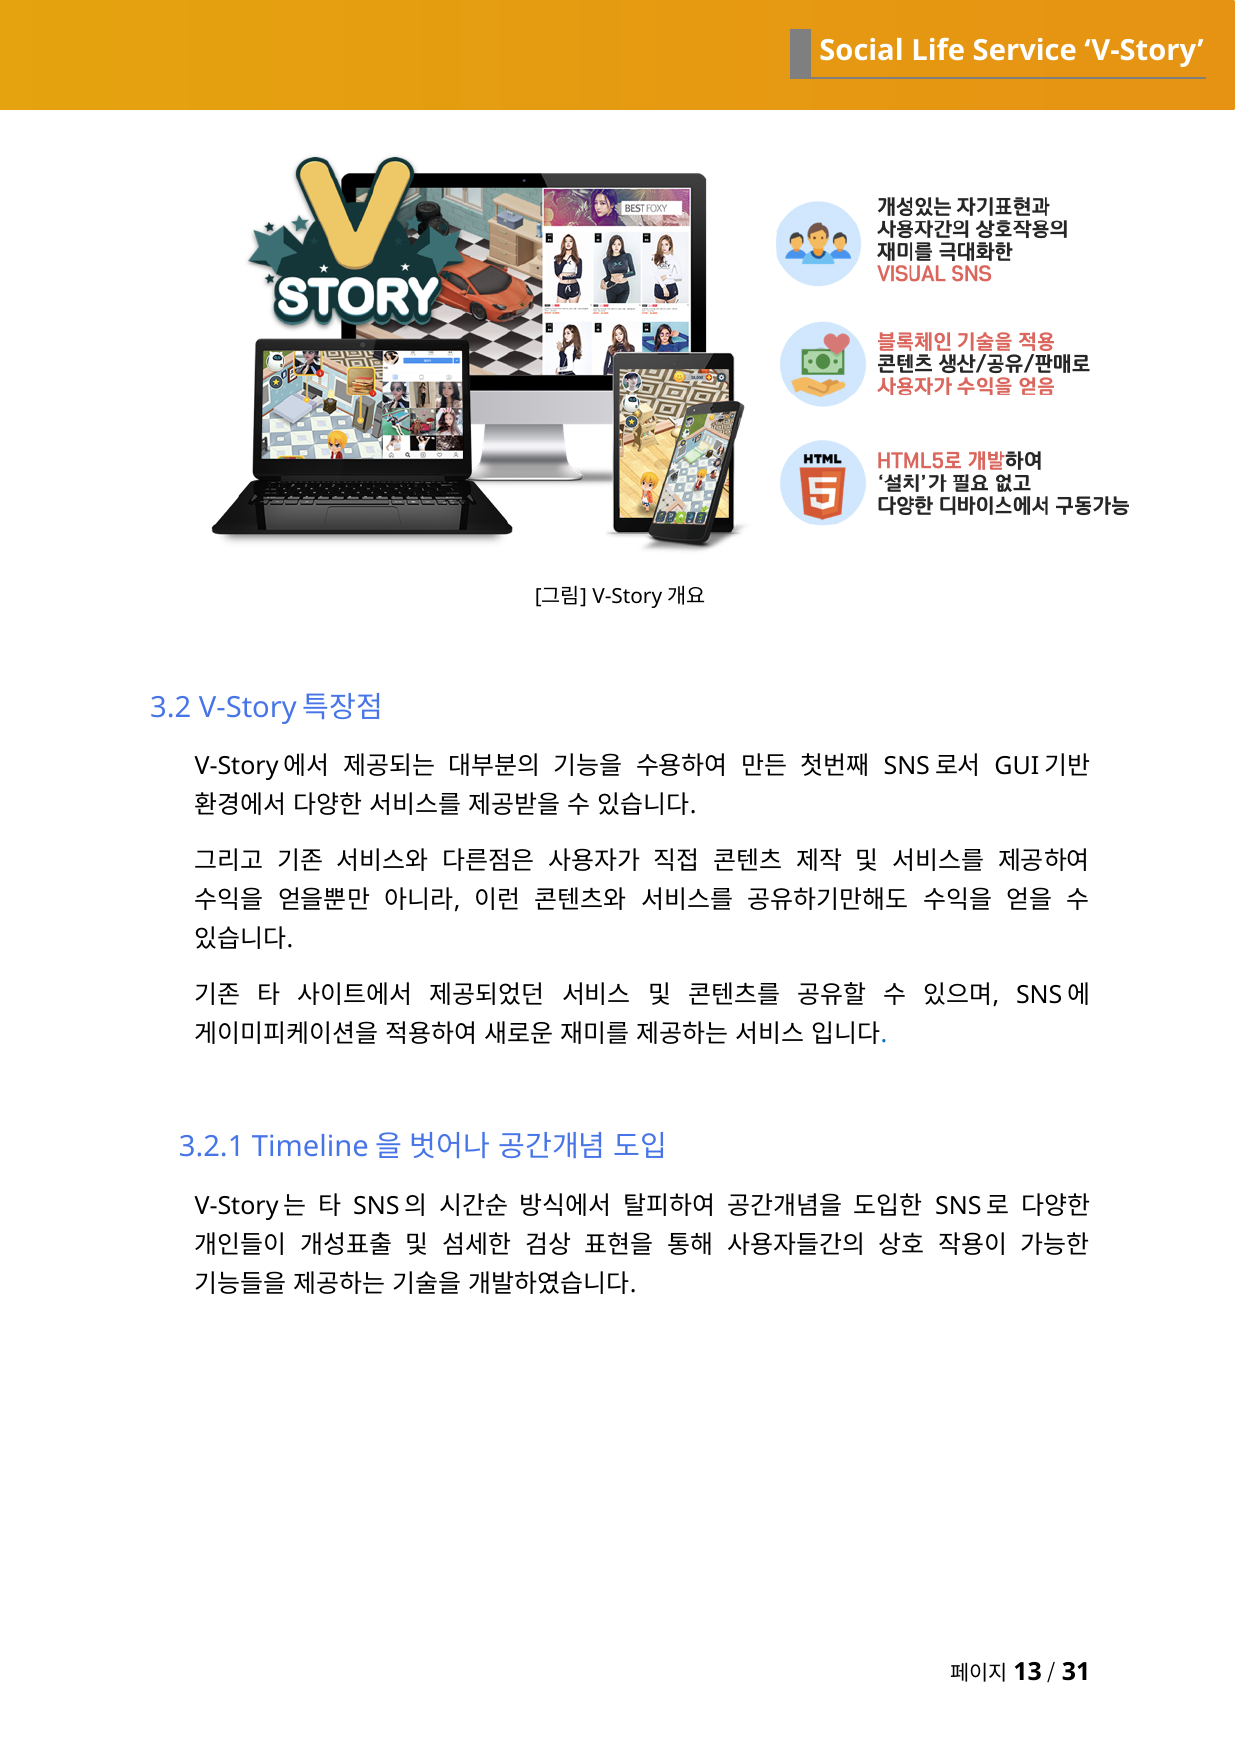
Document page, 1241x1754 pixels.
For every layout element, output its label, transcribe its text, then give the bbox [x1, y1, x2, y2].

text 기존 타 사이트에서 제공되었던 서비스 및 콘텐츠를 공유할 수 있으며, SNS에 게이미피케이션을 적용하여 새로운 재미를 제공하는 서비스 입니다. [194, 974, 1090, 1050]
text V-Story에서 제공되는 대부분의 기능을 수용하여 만든 첫번째 SNS로서 GUI기반 환경에서 다양한 서비스를 제공받을 수 있습니다. [194, 746, 1090, 821]
text V-Story는 타 SNS의 시간순 방식에서 탈피하여 공간개념을 도입한 SNS로 다양한 개인들이 개성표출 및 섬세한 검상 표현을 통해 사용자들간의 상호 작용이 가능한 기능들을 제공하는 기술을 개발하였습니다. [194, 1185, 1090, 1299]
text [그림] V-Story 개요 [150, 586, 1090, 607]
text 그리고 기존 서비스와 다른점은 사용자가 직접 콘텐츠 제작 및 서비스를 제공하여 수익을 얻을뿐만 아니라, 이런 콘텐츠와 서비스를 공유하기만해도 수익을 얻을 수 있습니다. [194, 841, 1090, 955]
picture [194, 135, 1135, 568]
text 3.2 V-Story특장점 [150, 683, 1090, 726]
text 3.2.1 Timeline을 벗어나 공간개념 도입 [150, 1123, 1090, 1165]
